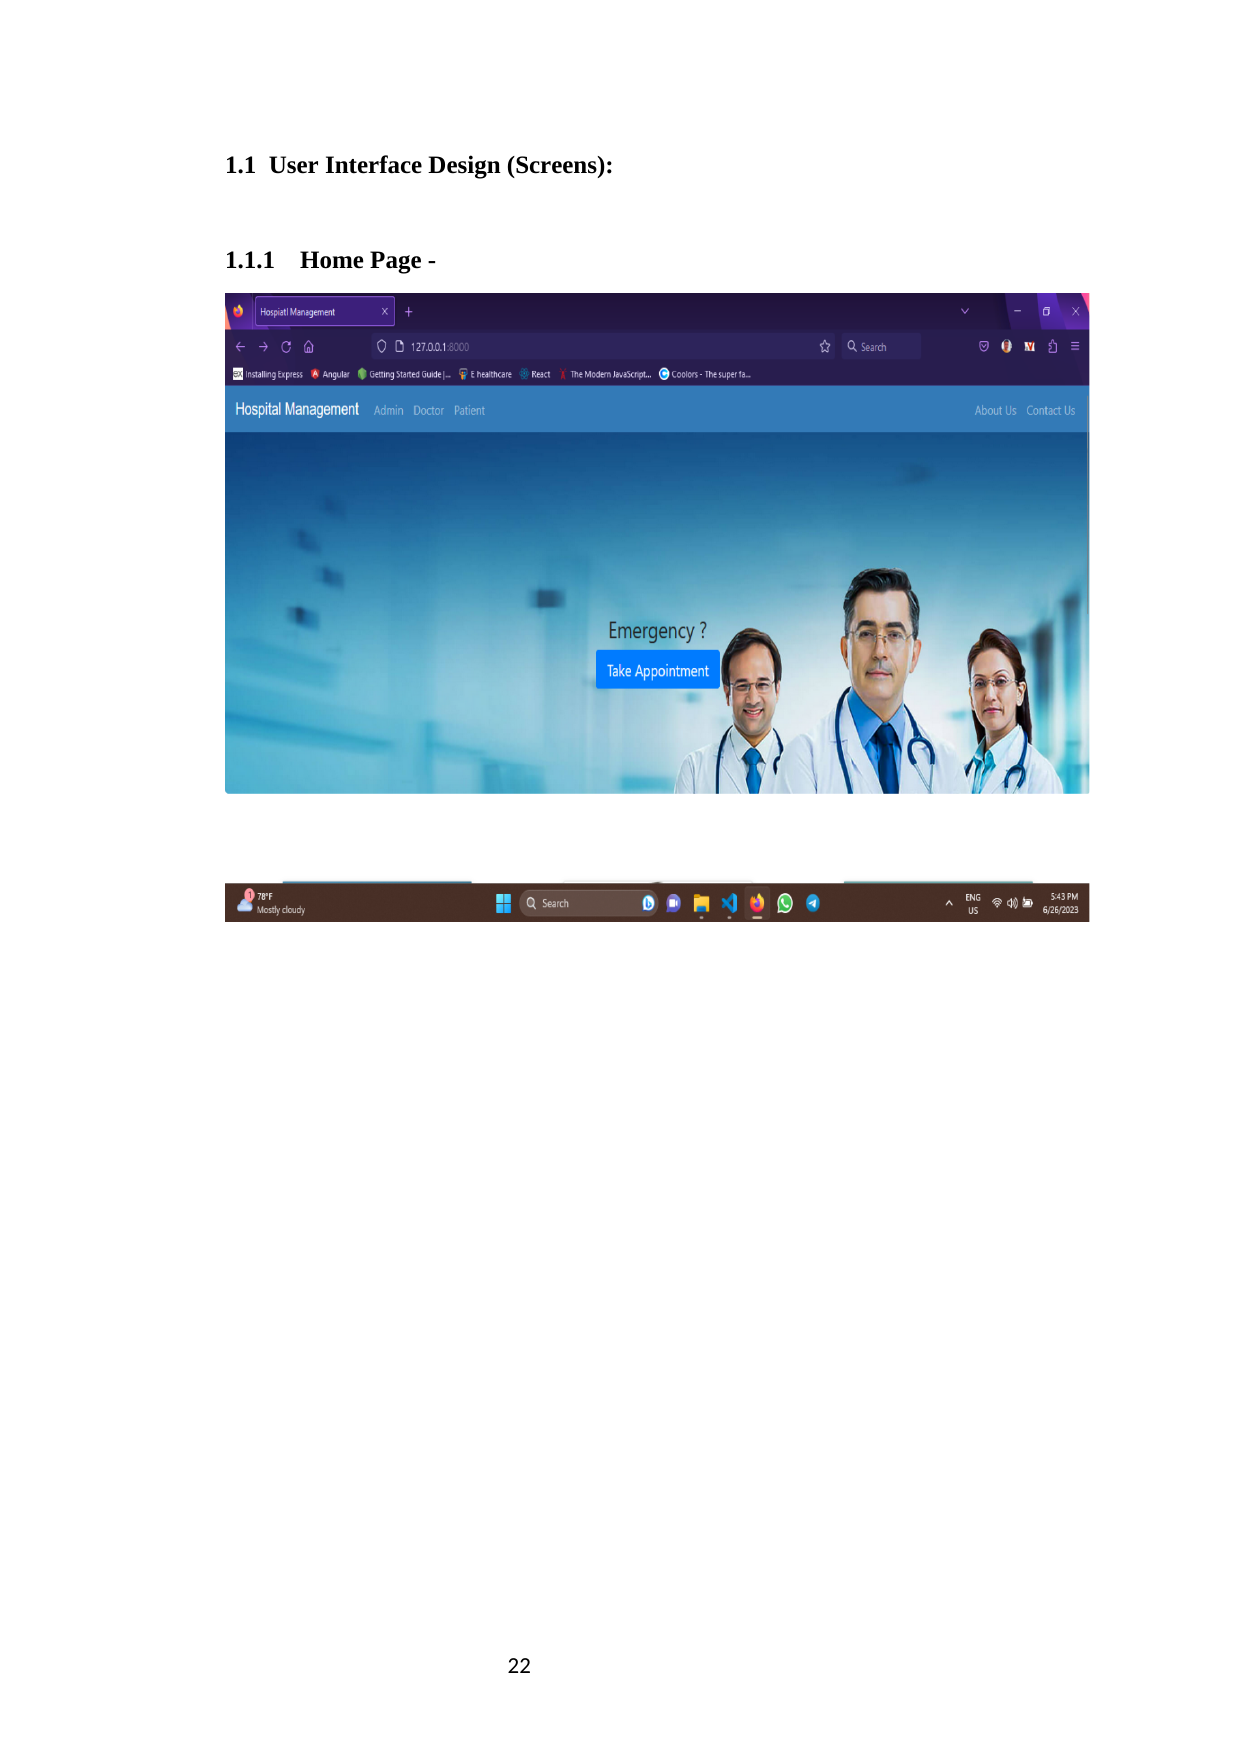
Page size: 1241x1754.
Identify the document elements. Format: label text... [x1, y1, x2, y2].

picture [225, 293, 1090, 922]
list Home Page - [225, 245, 1090, 274]
list User Interface Design (Screens): [225, 150, 1090, 179]
